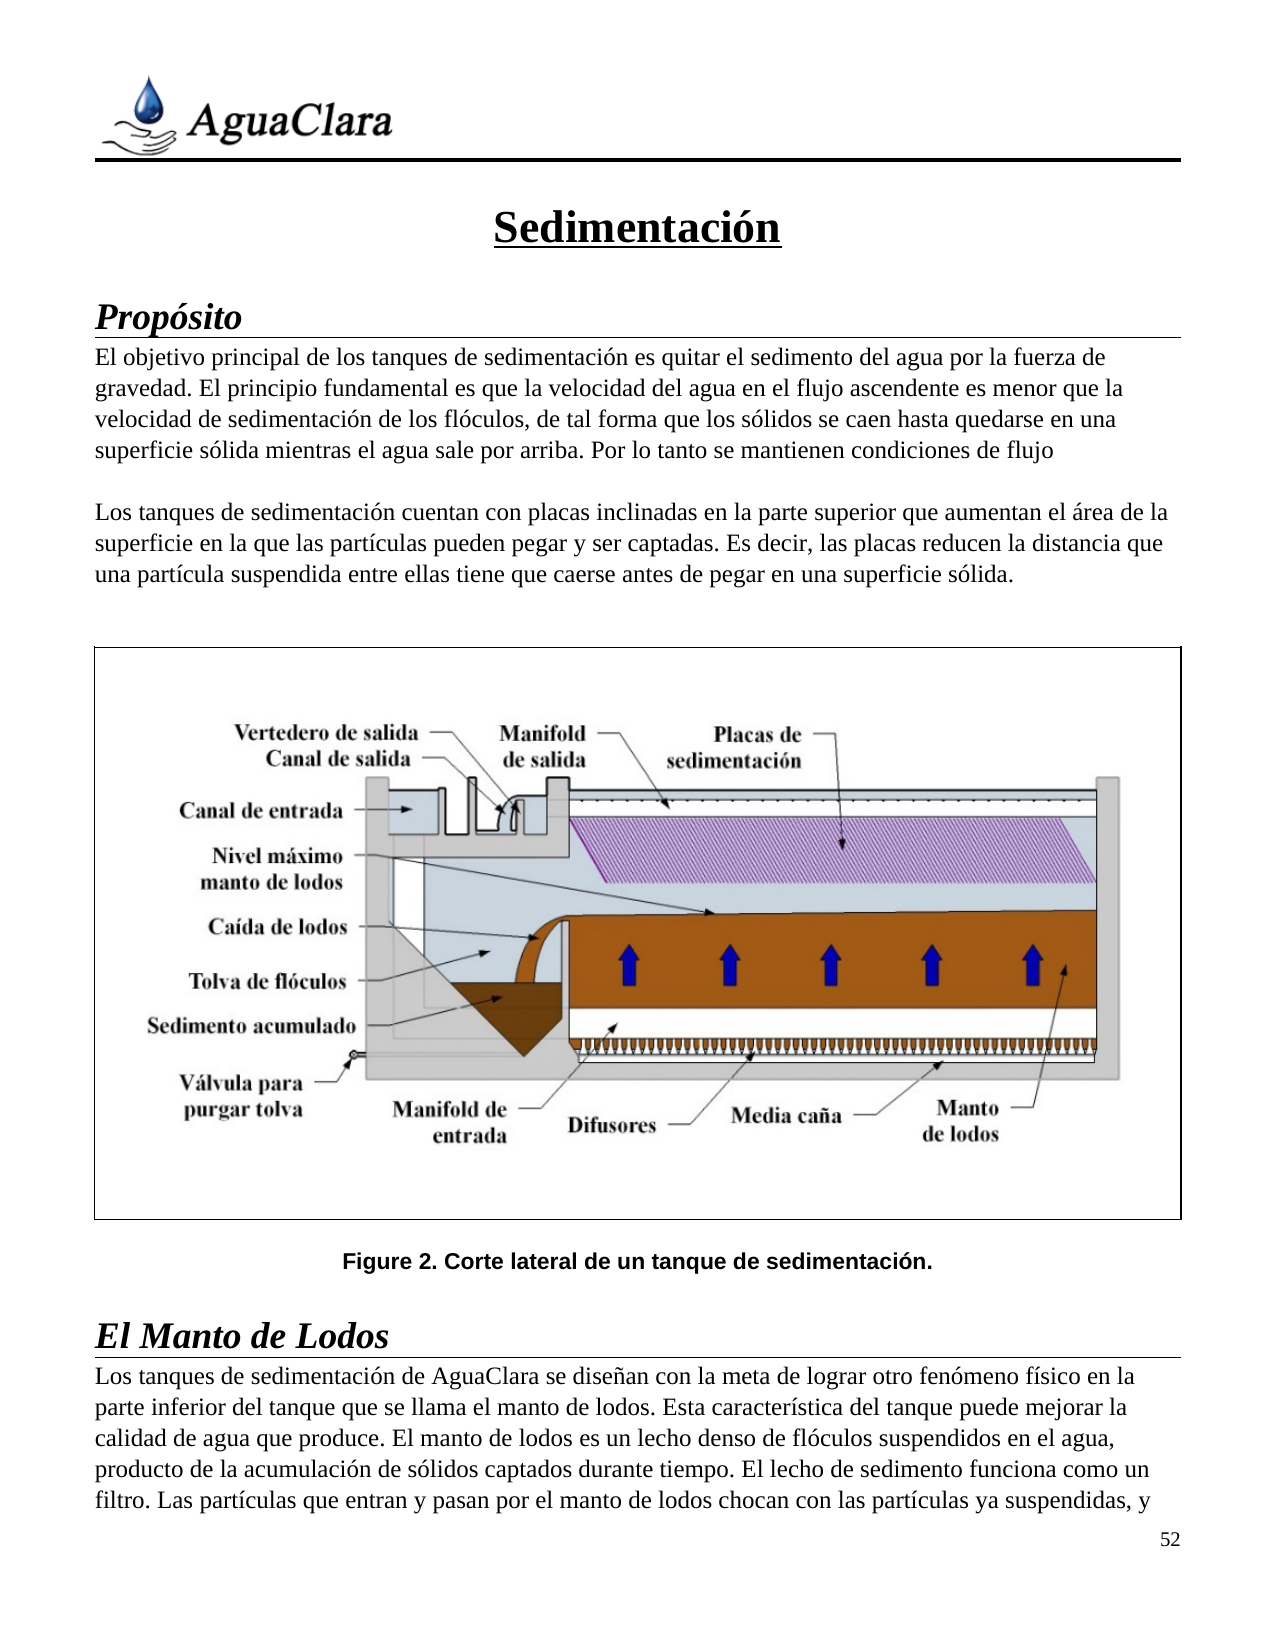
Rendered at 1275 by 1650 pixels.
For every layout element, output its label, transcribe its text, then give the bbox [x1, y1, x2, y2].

text El objetivo principal de los tanques de sedimentación es quitar el sedimento del agua por la fuerza de gravedad. El principio fundamental es que la velocidad del agua en el flujo ascendente es menor que la velocidad de sedimentación de los flóculos, de tal forma que los sólidos se caen hasta quedarse en una superficie sólida mientras el agua sale por arriba. Por lo tanto se mantienen condiciones de flujo [94, 342, 1181, 464]
subtitle Propósito [94, 294, 1181, 338]
text Los tanques de sedimentación cuentan con placas inclinadas en la parte superior que aumentan el área de la superficie en la que las partículas pueden pegar y ser captadas. Es decir, las placas reducen la distancia que una partícula suspendida entre ellas tiene que caerse antes de pegar en una superficie sólida. [94, 497, 1181, 588]
subtitle Sedimentación [94, 200, 1181, 253]
picture [130, 702, 1145, 1161]
subtitle El Manto de Lodos [94, 1314, 1181, 1358]
text Figure 2. Corte lateral de un tanque de sedimentación. [94, 1248, 1181, 1274]
picture [94, 75, 412, 158]
